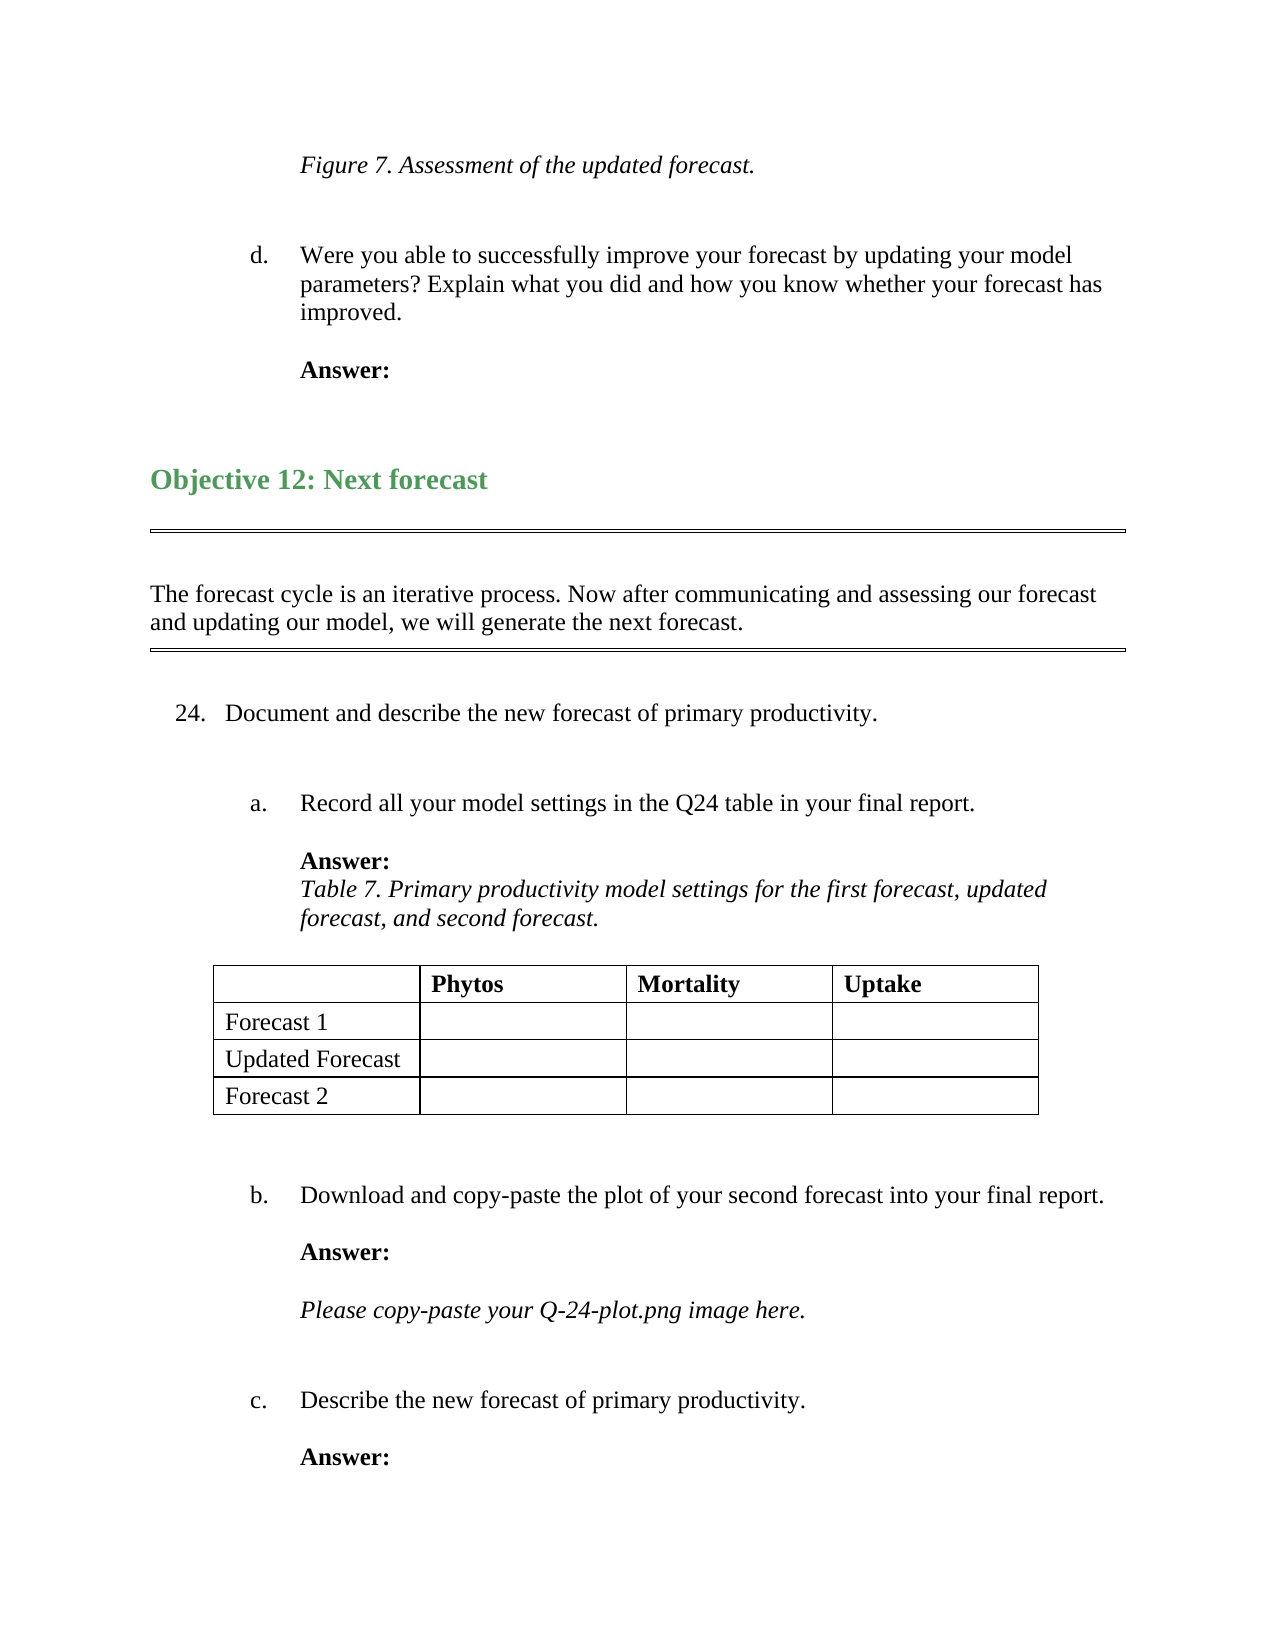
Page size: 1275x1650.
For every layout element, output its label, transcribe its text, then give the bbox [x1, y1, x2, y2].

table_header Mortality [627, 966, 832, 1002]
list Download and copy-paste the plot of your second forecast into your final report. Answer: Please copy-paste your Q-24-plot.png image here. [250, 1180, 1125, 1381]
table_cell [627, 1078, 832, 1114]
table_cell Forecast 1 [214, 1003, 419, 1039]
table_cell Updated Forecast [214, 1040, 419, 1076]
table_cell [833, 1003, 1038, 1039]
table_cell [833, 1040, 1038, 1076]
table_cell Forecast 2 [214, 1078, 419, 1114]
table_header [214, 966, 419, 1002]
table_cell [833, 1078, 1038, 1114]
list Document and describe the new forecast of primary productivity. [175, 698, 1125, 784]
table_header Uptake [833, 966, 1038, 1002]
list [250, 150, 1125, 236]
subtitle Objective 12: Next forecast [150, 462, 1125, 529]
list Were you able to successfully improve your forecast by updating your model parameters? Explain what you did and how you know whether your forecast has improved. Answer: [250, 240, 1125, 441]
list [250, 1385, 1125, 1471]
table_cell [421, 1003, 626, 1039]
list Record all your model settings in the Q24 table in your final report. Answer: Table 7. Primary productivity model settings for the first forecast, updated forecast, and second forecast. [250, 788, 1125, 961]
table_header Phytos [421, 966, 626, 1002]
table_cell [421, 1040, 626, 1076]
text The forecast cycle is an iterative process. Now after communicating and assessing our forecast and updating our model, we will generate the next forecast. [150, 579, 1125, 636]
table_cell [627, 1040, 832, 1076]
table_cell [421, 1078, 626, 1114]
table_cell [627, 1003, 832, 1039]
